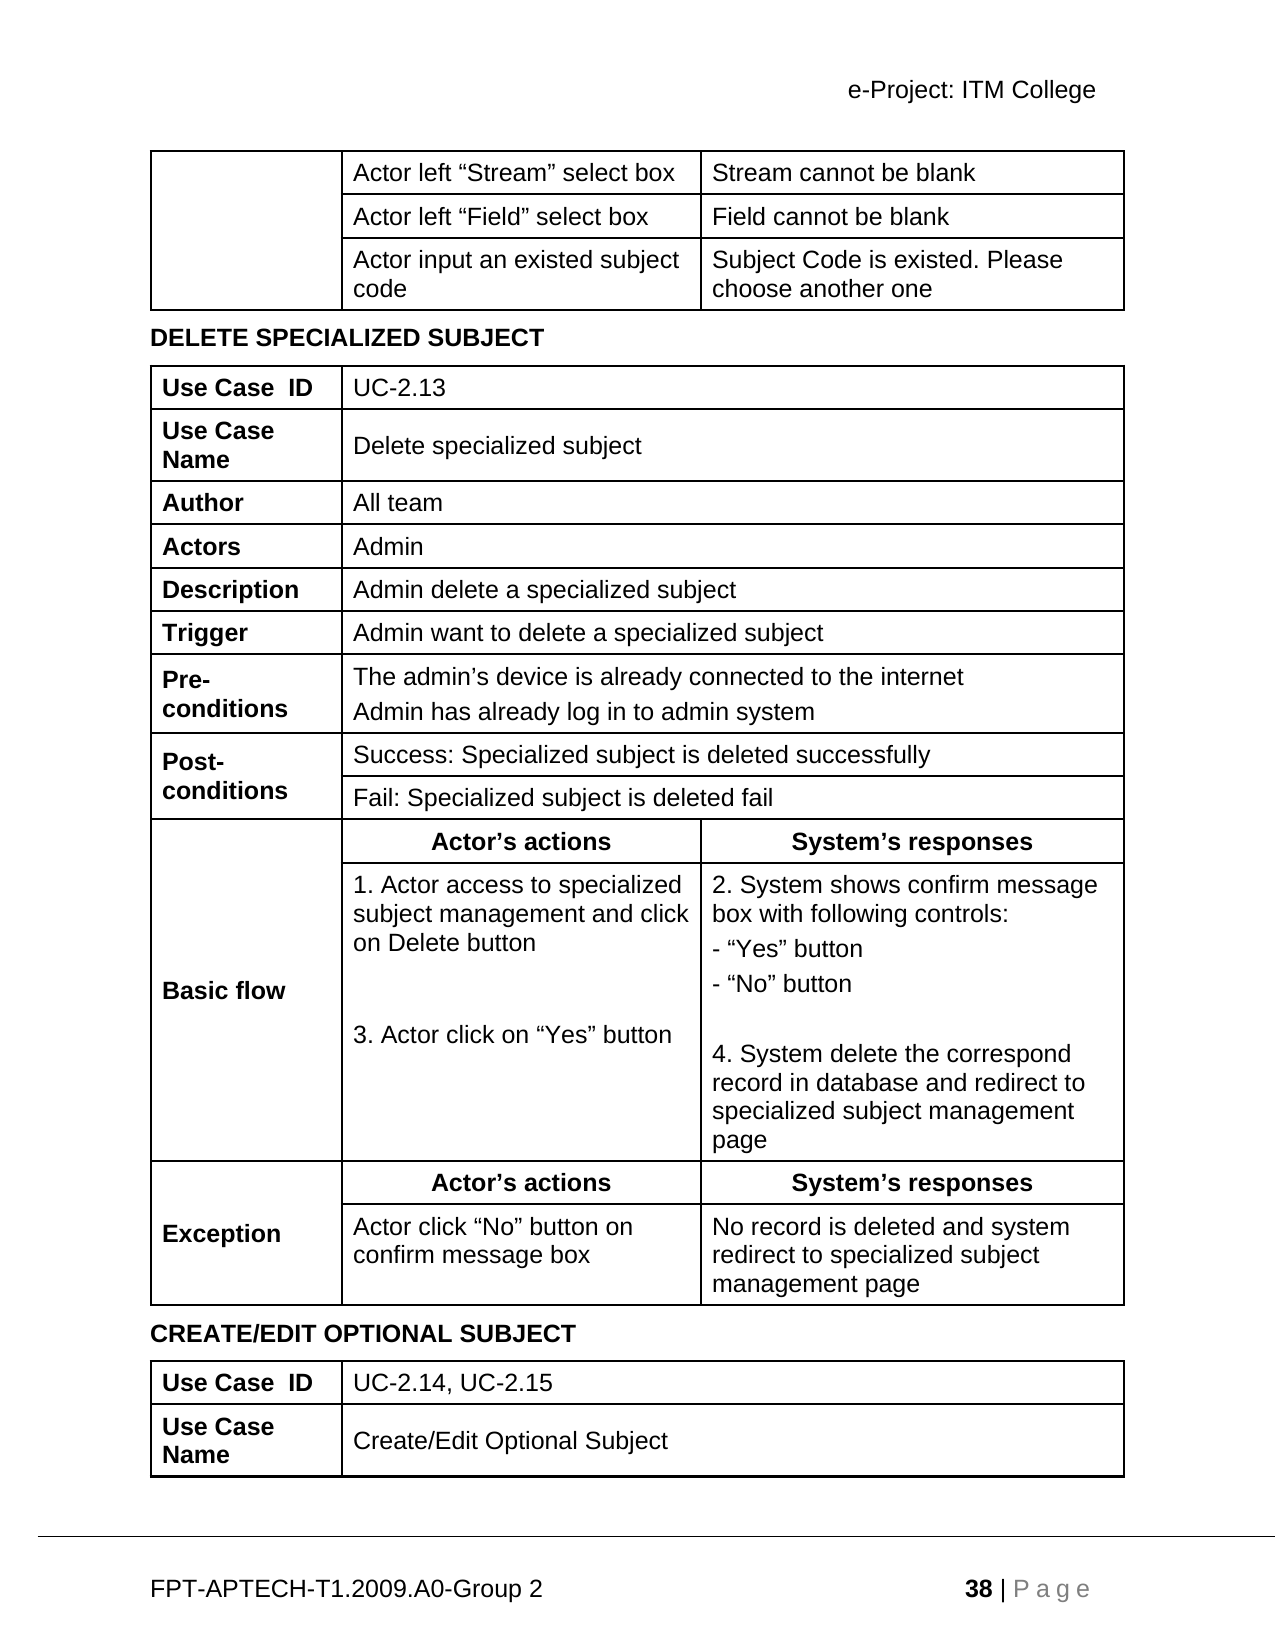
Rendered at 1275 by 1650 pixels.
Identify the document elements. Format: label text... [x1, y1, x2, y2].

table_header UC-2.14, UC-2.15 [343, 1362, 1123, 1403]
table_cell Author [152, 482, 341, 523]
table_cell Trigger [152, 612, 341, 653]
table_cell 1. Actor access to specialized subject management and click on Delete button 3. Actor click on “Yes” button [343, 864, 700, 1160]
table_cell Use Case Name [152, 410, 341, 480]
table_cell Actor left “Stream” select box [343, 152, 700, 193]
table_cell Stream cannot be blank [702, 152, 1123, 193]
table_cell Success: Specialized subject is deleted successfully [343, 734, 1123, 775]
table_cell Actors [152, 525, 341, 567]
table_cell Actor’s actions [343, 820, 700, 862]
table_cell All team [343, 482, 1123, 523]
table_cell Subject Code is existed. Please choose another one [702, 239, 1123, 309]
table_cell Admin want to delete a specialized subject [343, 612, 1123, 653]
table_cell 2. System shows confirm message box with following controls: - “Yes” button - “No” button 4. System delete the correspond record in database and redirect to specialized subject management page [702, 864, 1123, 1160]
table_header UC-2.13 [343, 367, 1123, 408]
table_cell No record is deleted and system redirect to specialized subject management page [702, 1205, 1123, 1304]
table_cell The admin’s device is already connected to the internet Admin has already log in to admin system [343, 655, 1123, 732]
table_cell Create/Edit Optional Subject [343, 1405, 1123, 1475]
table_cell Actor’s actions [343, 1162, 700, 1203]
table_cell Pre-conditions [152, 655, 341, 732]
table_cell Field cannot be blank [702, 195, 1123, 237]
table_cell Fail: Specialized subject is deleted fail [343, 777, 1123, 818]
table_cell Admin [343, 525, 1123, 567]
table_cell Post-conditions [152, 734, 341, 818]
table_header Use Case ID [152, 367, 341, 408]
table_cell Description [152, 569, 341, 610]
table_cell Use Case Name [152, 1405, 341, 1475]
table_cell Admin delete a specialized subject [343, 569, 1123, 610]
table_cell Actor click “No” button on confirm message box [343, 1205, 700, 1304]
table_cell Delete specialized subject [343, 410, 1123, 480]
table_cell Exception [152, 1162, 341, 1304]
table_header Use Case ID [152, 1362, 341, 1403]
table_cell System’s responses [702, 820, 1123, 862]
table_cell Actor input an existed subject code [343, 239, 700, 309]
table_cell System’s responses [702, 1162, 1123, 1203]
table_cell Basic flow [152, 820, 341, 1160]
subtitle DELETE SPECIALIZED SUBJECT [150, 323, 1125, 352]
table_cell Actor left “Field” select box [343, 195, 700, 237]
subtitle CREATE/EDIT OPTIONAL SUBJECT [150, 1319, 1125, 1347]
